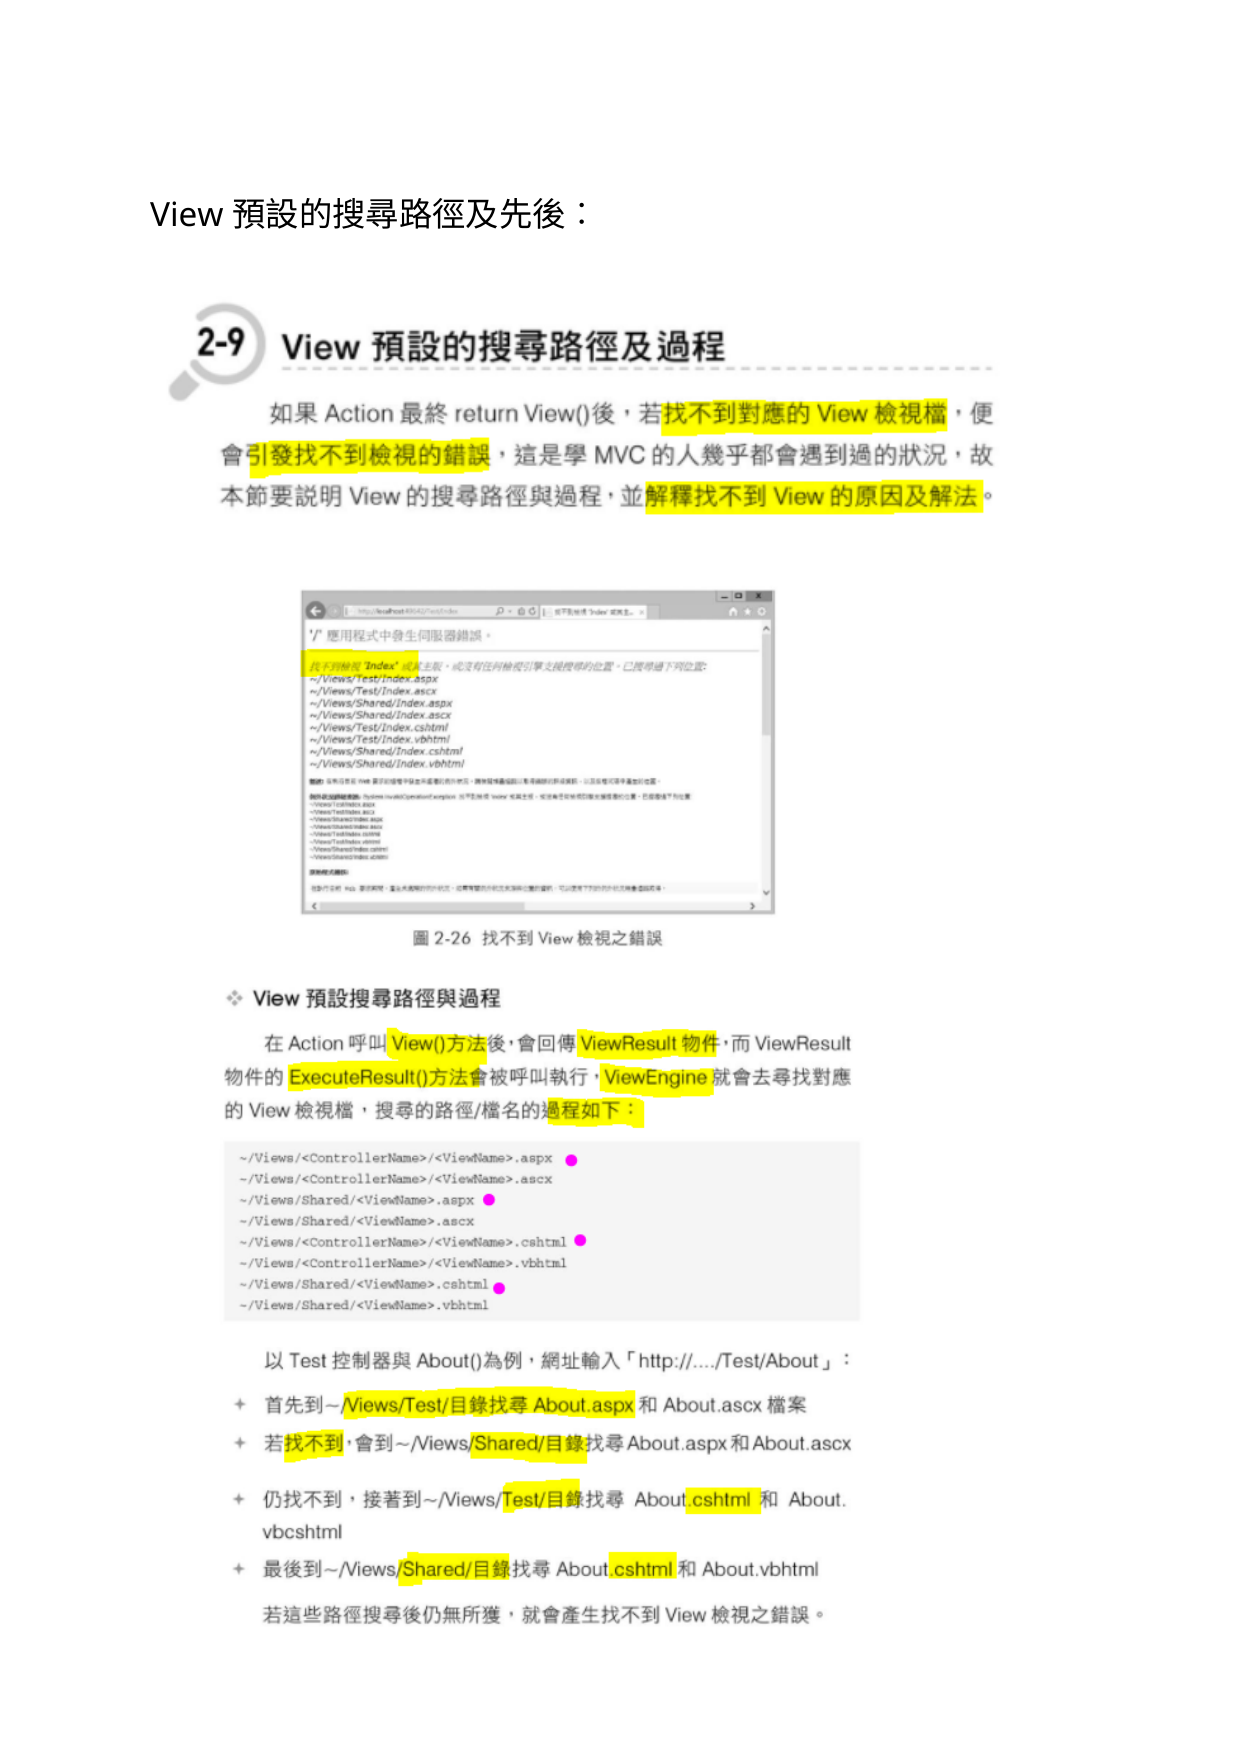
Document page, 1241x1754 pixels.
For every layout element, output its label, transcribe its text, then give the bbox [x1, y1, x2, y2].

picture [150, 278, 1018, 546]
picture [212, 568, 894, 1638]
subtitle View 預設的搜尋路徑及先後︰ [150, 187, 1090, 236]
